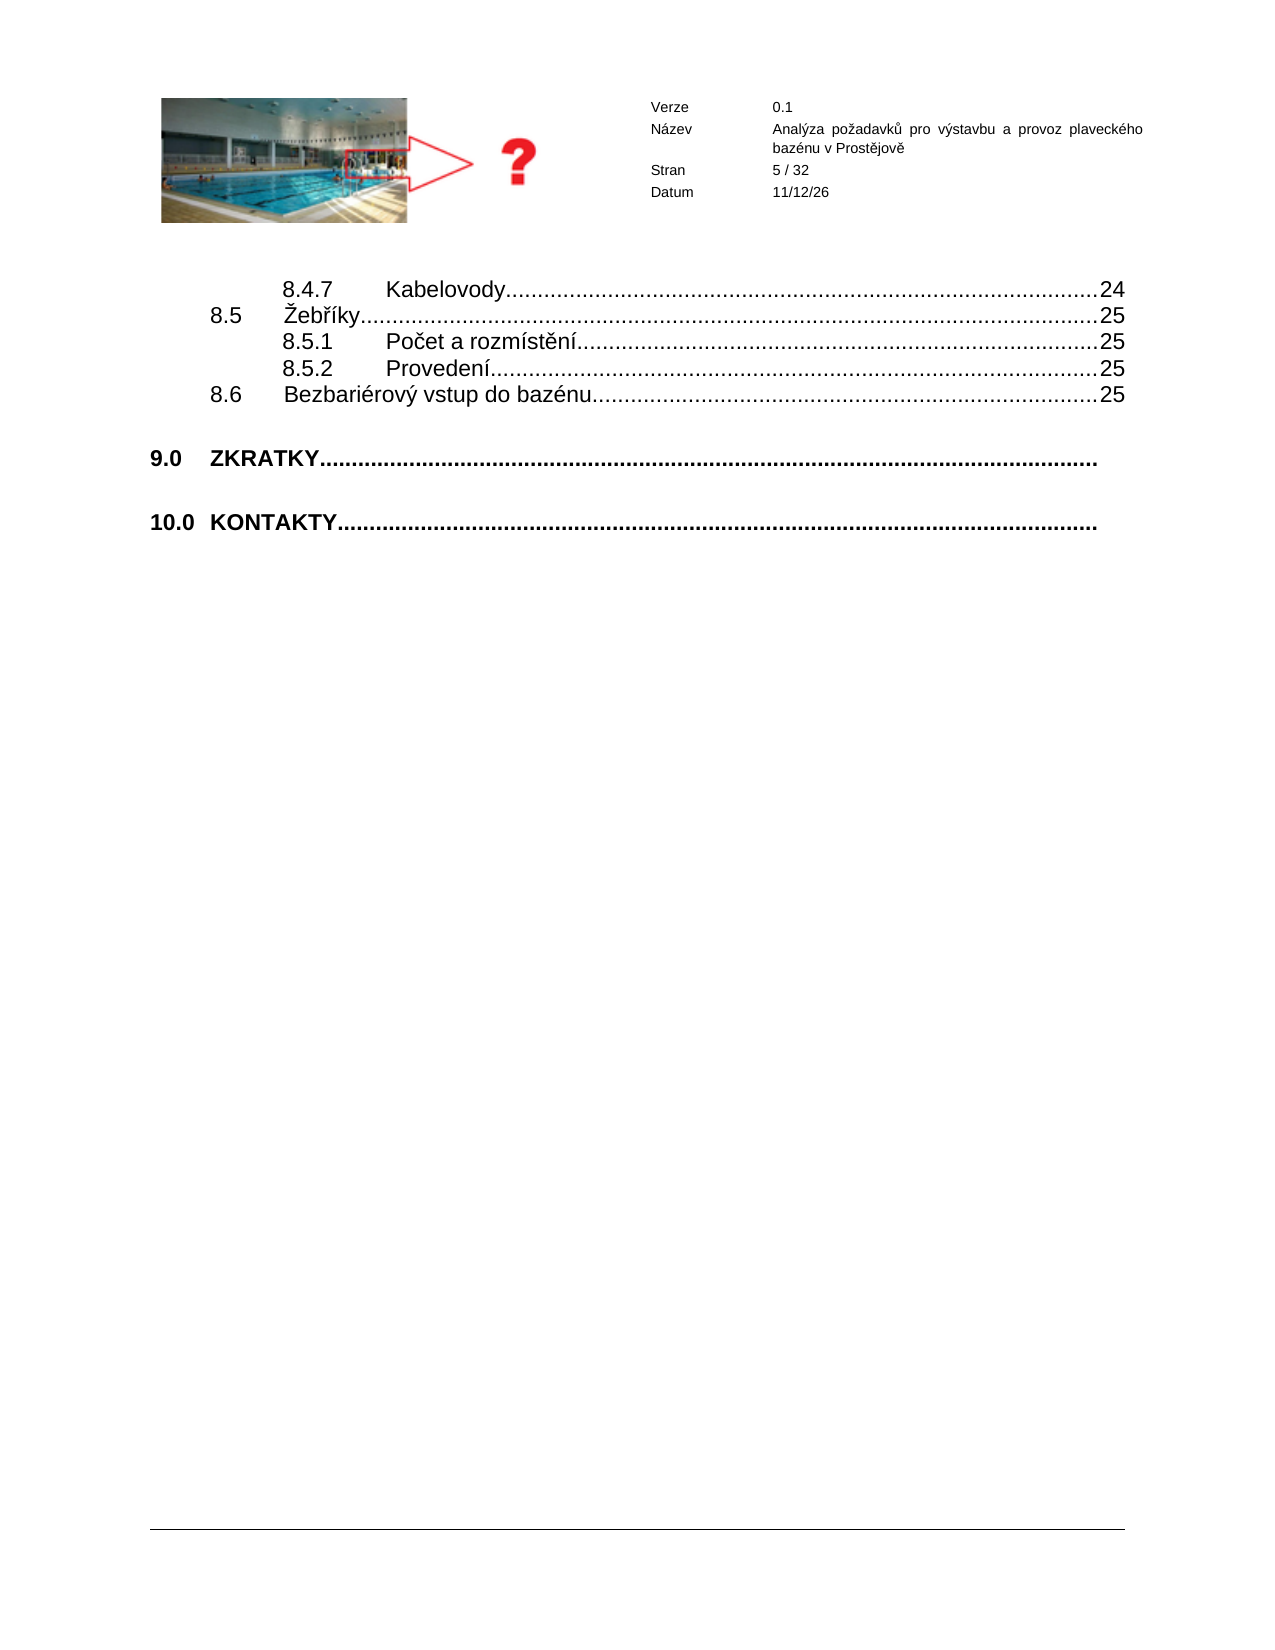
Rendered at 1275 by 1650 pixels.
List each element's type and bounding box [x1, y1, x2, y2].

picture [161, 98, 629, 223]
